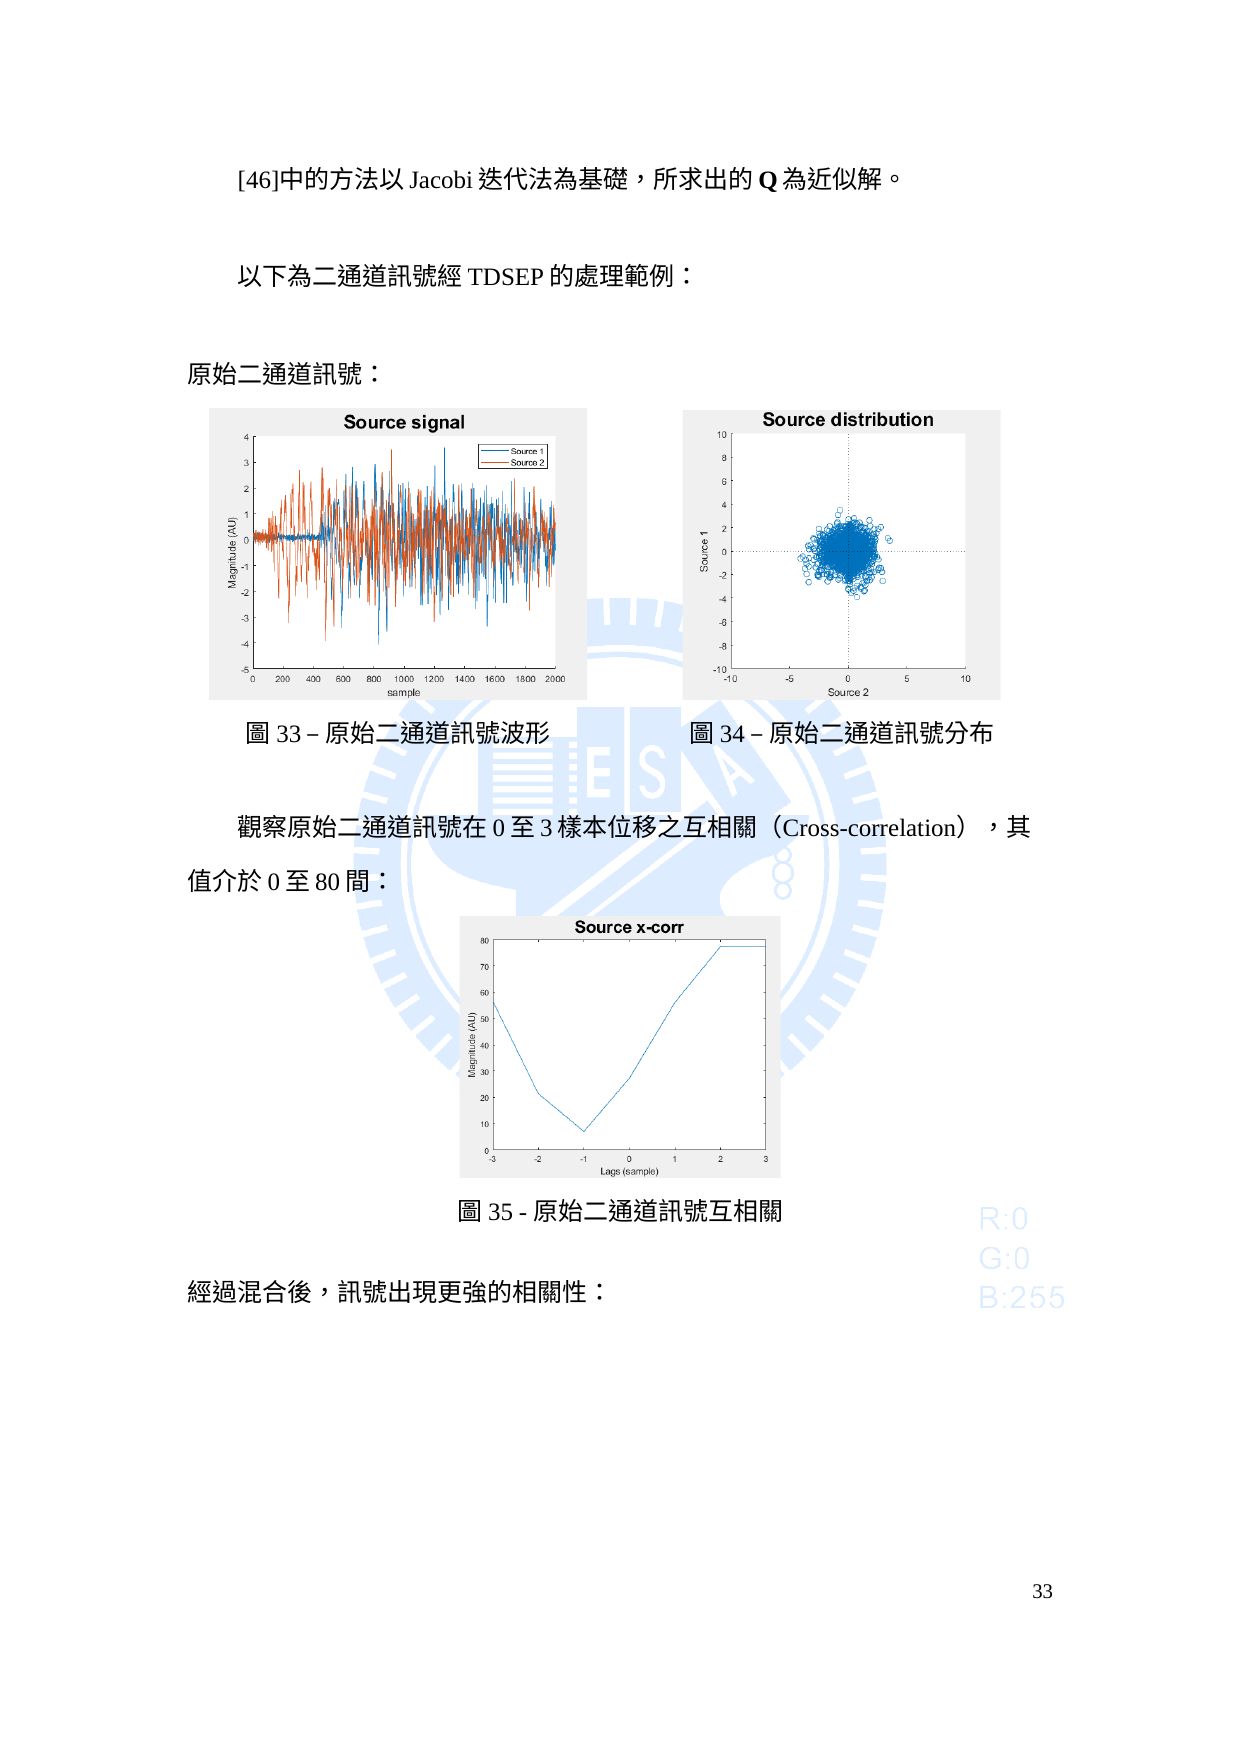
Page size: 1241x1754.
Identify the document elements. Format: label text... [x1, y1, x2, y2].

text 經過混合後，訊號出現更強的相關性： [187, 1272, 1053, 1308]
text [46]中的方法以Jacobi迭代法為基礎，所求出的Q為近似解。 [237, 159, 1053, 196]
table_cell 圖 34 – 原始二通道訊號分布 [620, 714, 1063, 764]
text 圖 35 - 原始二通道訊號互相關 [187, 1192, 1053, 1228]
picture [208, 408, 588, 700]
text 觀察原始二通道訊號在0至3樣本位移之互相關（Cross-correlation），其值介於0至80間： [187, 807, 1053, 898]
picture [682, 410, 1001, 700]
picture [459, 916, 781, 1178]
table_cell 圖 33 – 原始二通道訊號波形 [176, 714, 620, 764]
table_header [176, 409, 620, 714]
text 原始二通道訊號： [187, 354, 1053, 391]
text 以下為二通道訊號經TDSEP的處理範例： [187, 257, 1053, 293]
table_header [620, 409, 1063, 714]
